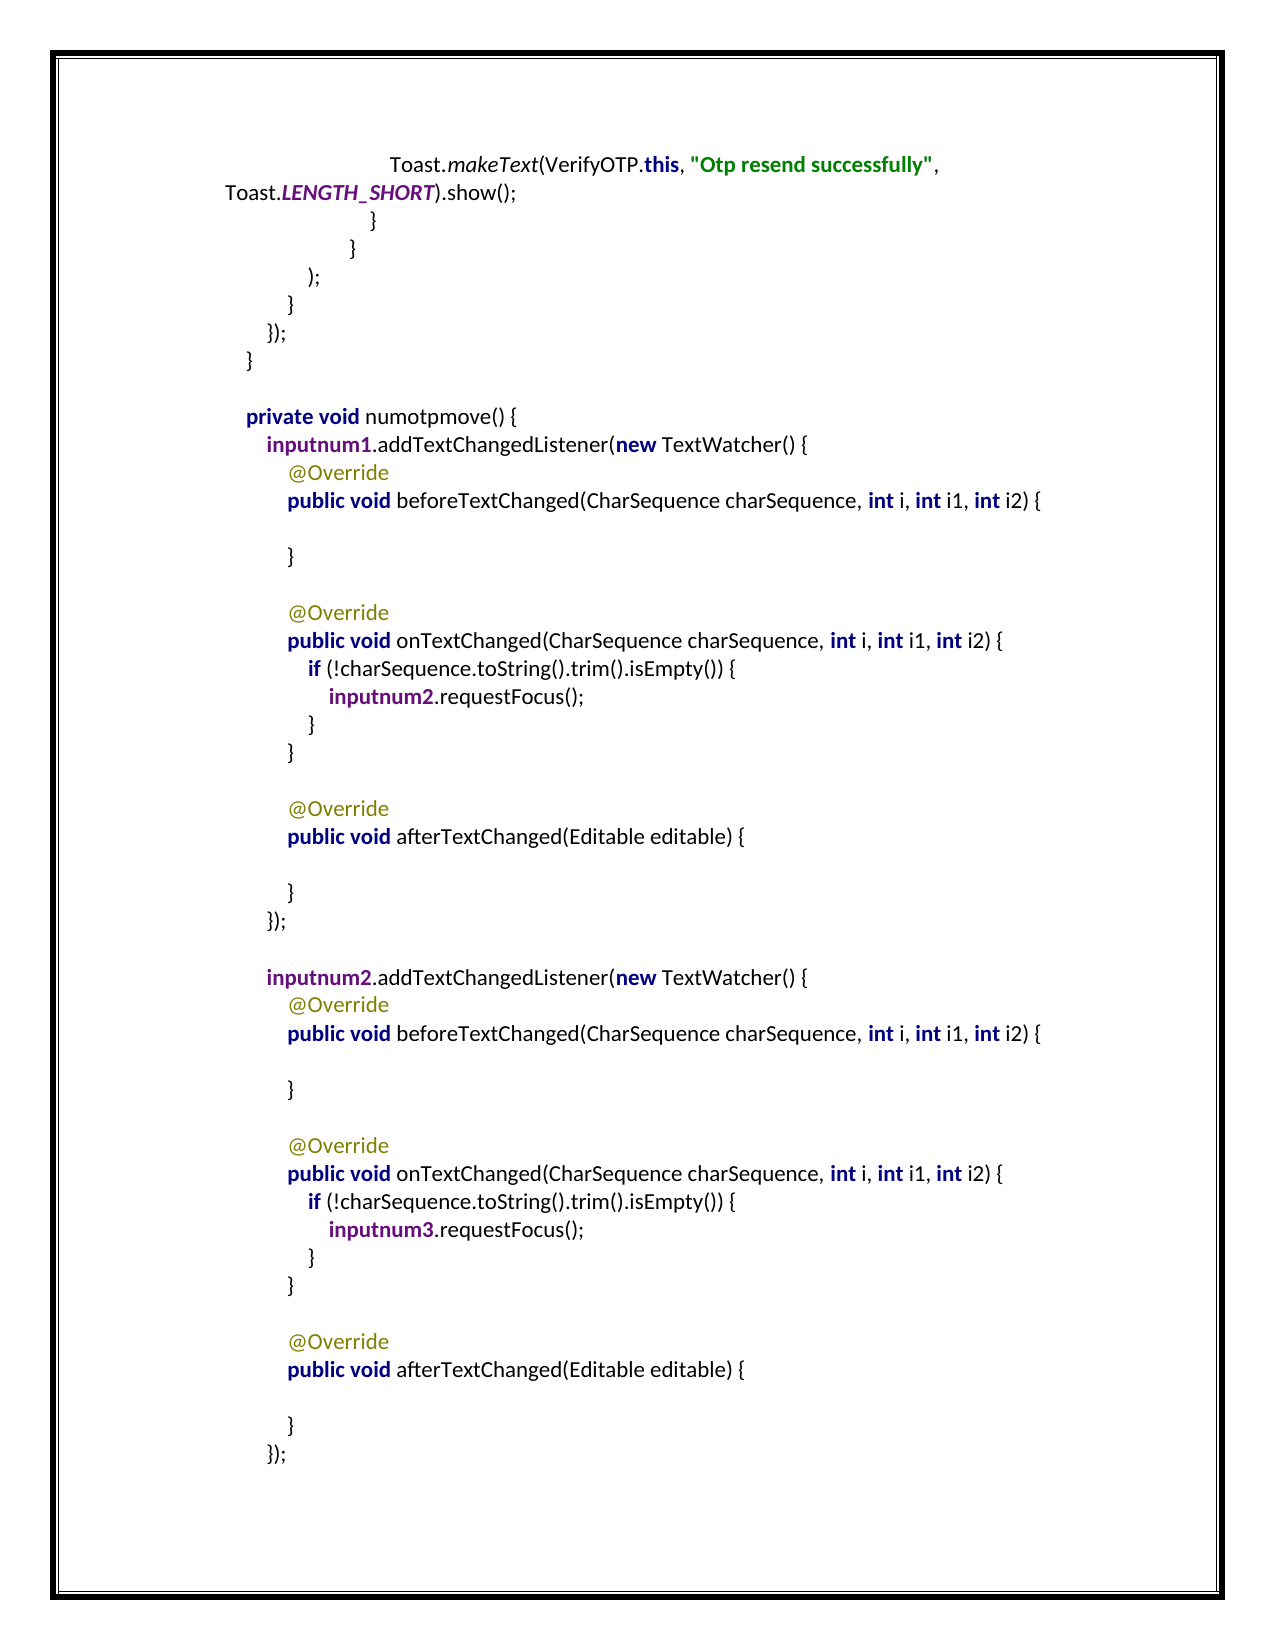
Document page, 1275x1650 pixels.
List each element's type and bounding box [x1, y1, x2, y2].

text [225, 150, 1125, 1495]
